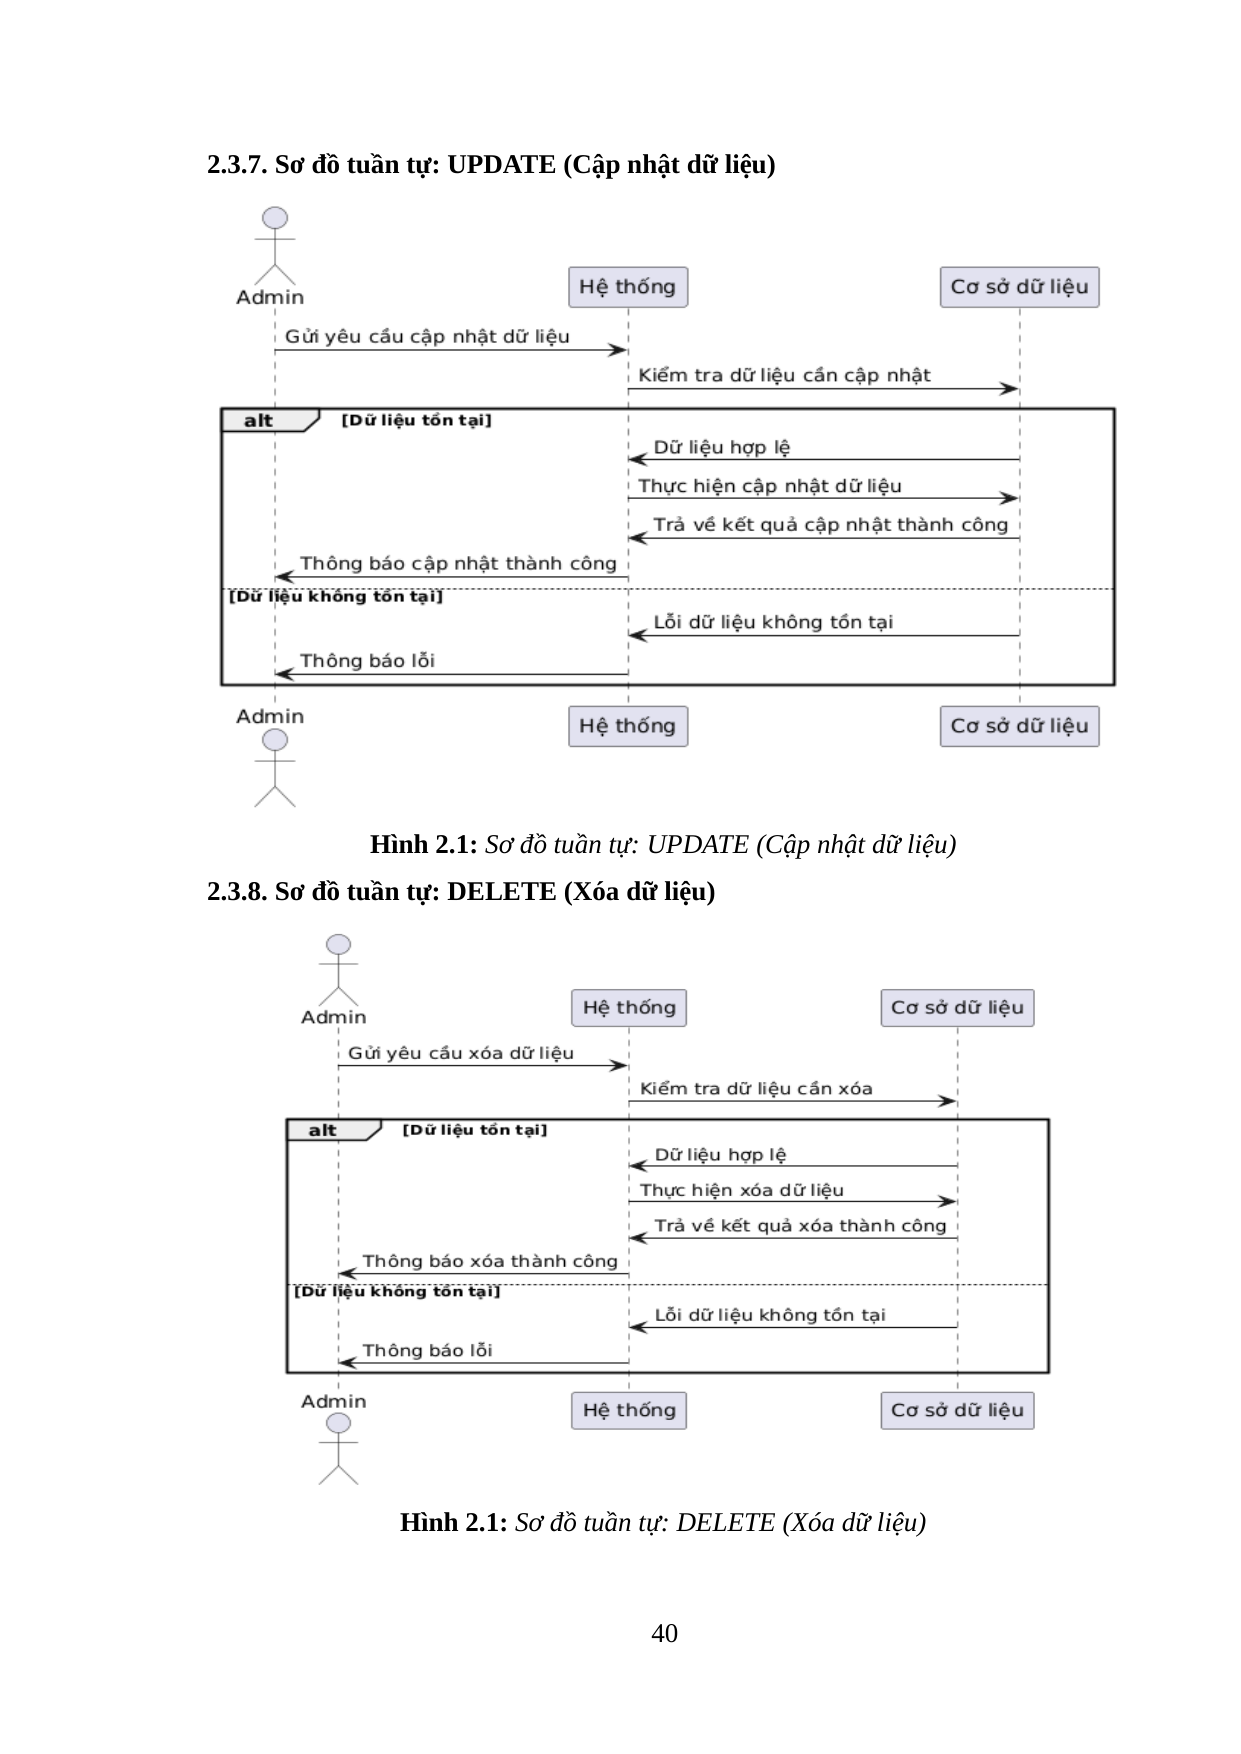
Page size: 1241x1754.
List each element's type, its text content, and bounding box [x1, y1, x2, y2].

picture [206, 200, 1123, 814]
title Sơ đồ tuần tự: DELETE (Xóa dữ liệu) [207, 1506, 1122, 1537]
text Sơ đồ tuần tự: DELETE (Xóa dữ liệu) [207, 875, 1122, 906]
title Sơ đồ tuần tự: UPDATE (Cập nhật dữ liệu) [207, 829, 1122, 860]
text Sơ đồ tuần tự: UPDATE (Cập nhật dữ liệu) [207, 148, 1122, 179]
picture [272, 928, 1057, 1491]
